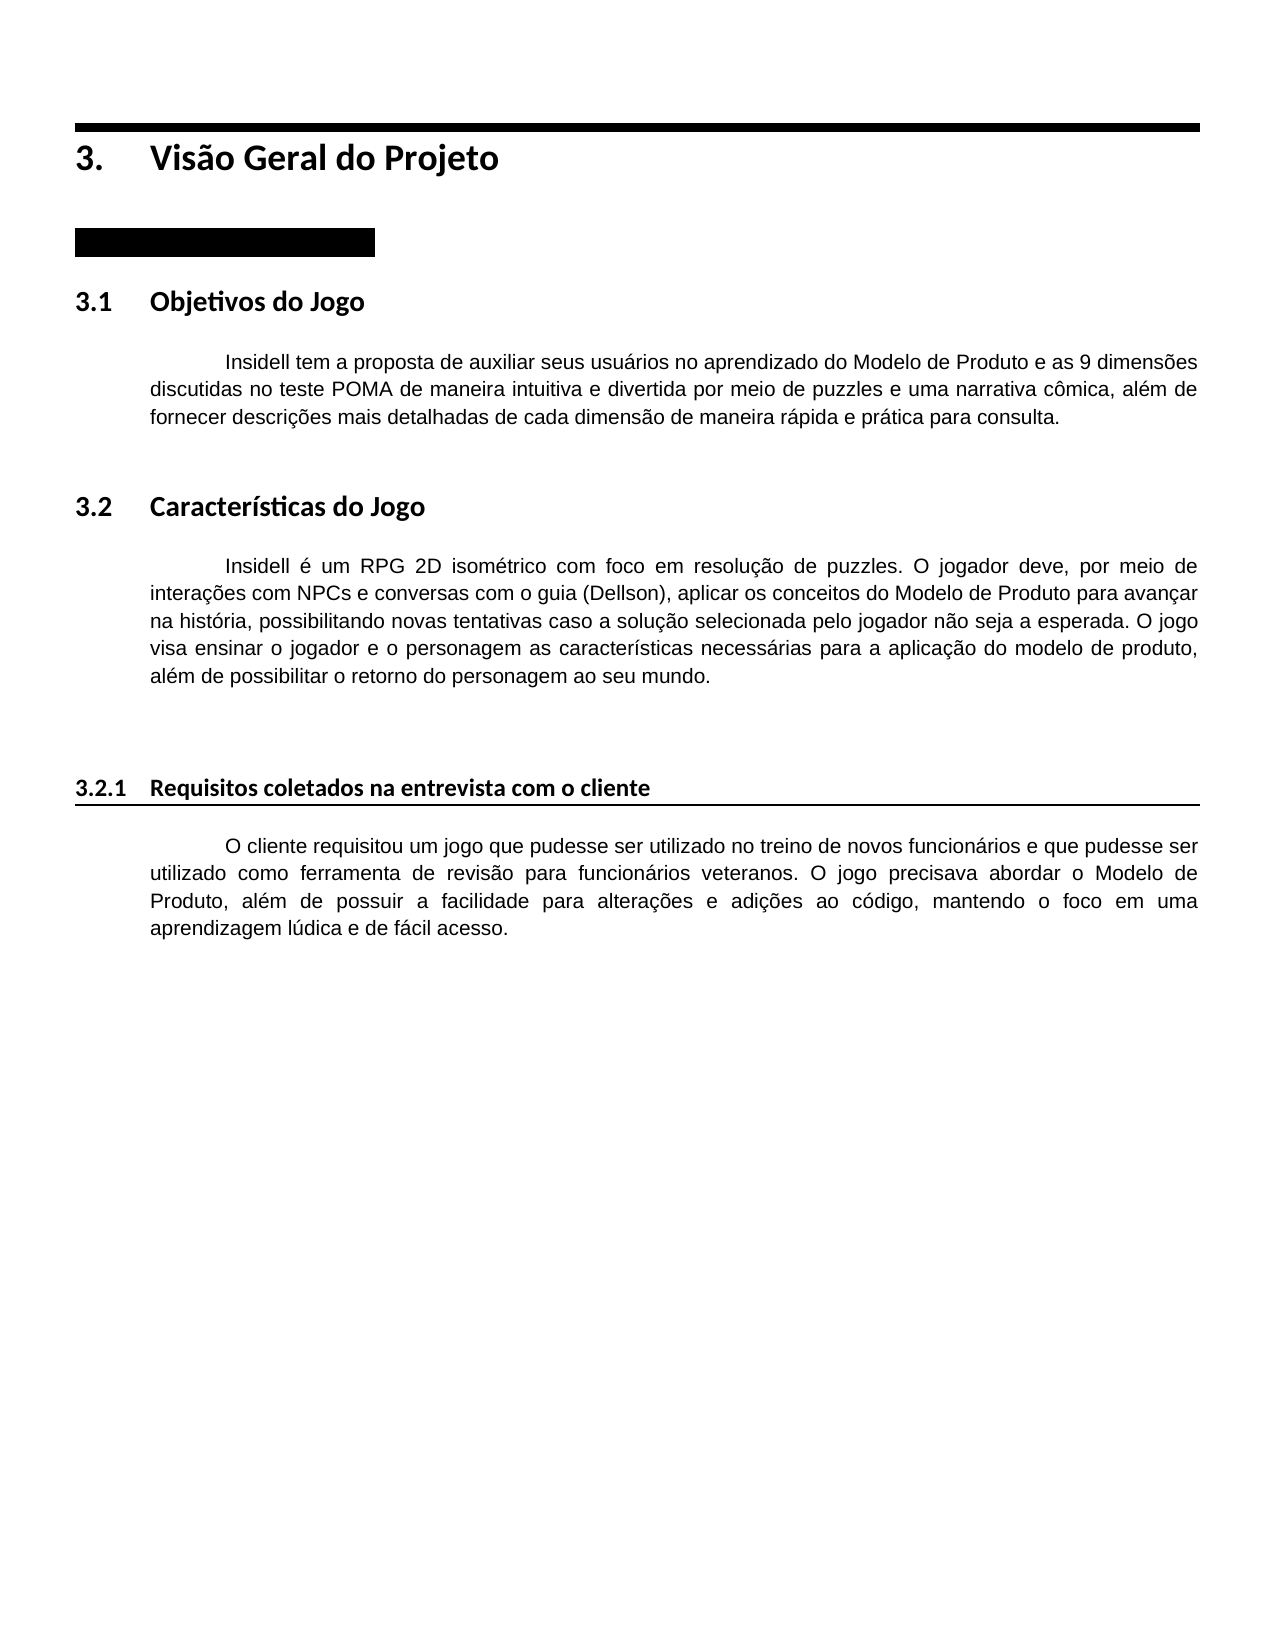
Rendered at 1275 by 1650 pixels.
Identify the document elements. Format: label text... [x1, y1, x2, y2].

subtitle Objetivos do Jogo [75, 283, 1200, 319]
text Insidell é um RPG 2D isométrico com foco em resolução de puzzles. O jogador deve, por meio de interações com NPCs e conversas com o guia (Dellson), aplicar os conceitos do Modelo de Produto para avançar na história, possibilitando novas tentativas caso a solução selecionada pelo jogador não seja a esperada. O jogo visa ensinar o jogador e o personagem as características necessárias para a aplicação do modelo de produto, além de possibilitar o retorno do personagem ao seu mundo. [150, 553, 1200, 687]
subtitle Visão Geral do Projeto [75, 132, 1200, 180]
text Insidell tem a proposta de auxiliar seus usuários no aprendizado do Modelo de Produto e as 9 dimensões discutidas no teste POMA de maneira intuitiva e divertida por meio de puzzles e uma narrativa cômica, além de fornecer descrições mais detalhadas de cada dimensão de maneira rápida e prática para consulta. [150, 349, 1200, 428]
subtitle Características do Jogo [75, 488, 1200, 523]
text O cliente requisitou um jogo que pudesse ser utilizado no treino de novos funcionários e que pudesse ser utilizado como ferramenta de revisão para funcionários veteranos. O jogo precisava abordar o Modelo de Produto, além de possuir a facilidade para alterações e adições ao código, mantendo o foco em uma aprendizagem lúdica e de fácil acesso. [150, 833, 1200, 940]
subtitle Requisitos coletados na entrevista com o cliente [75, 772, 1200, 804]
